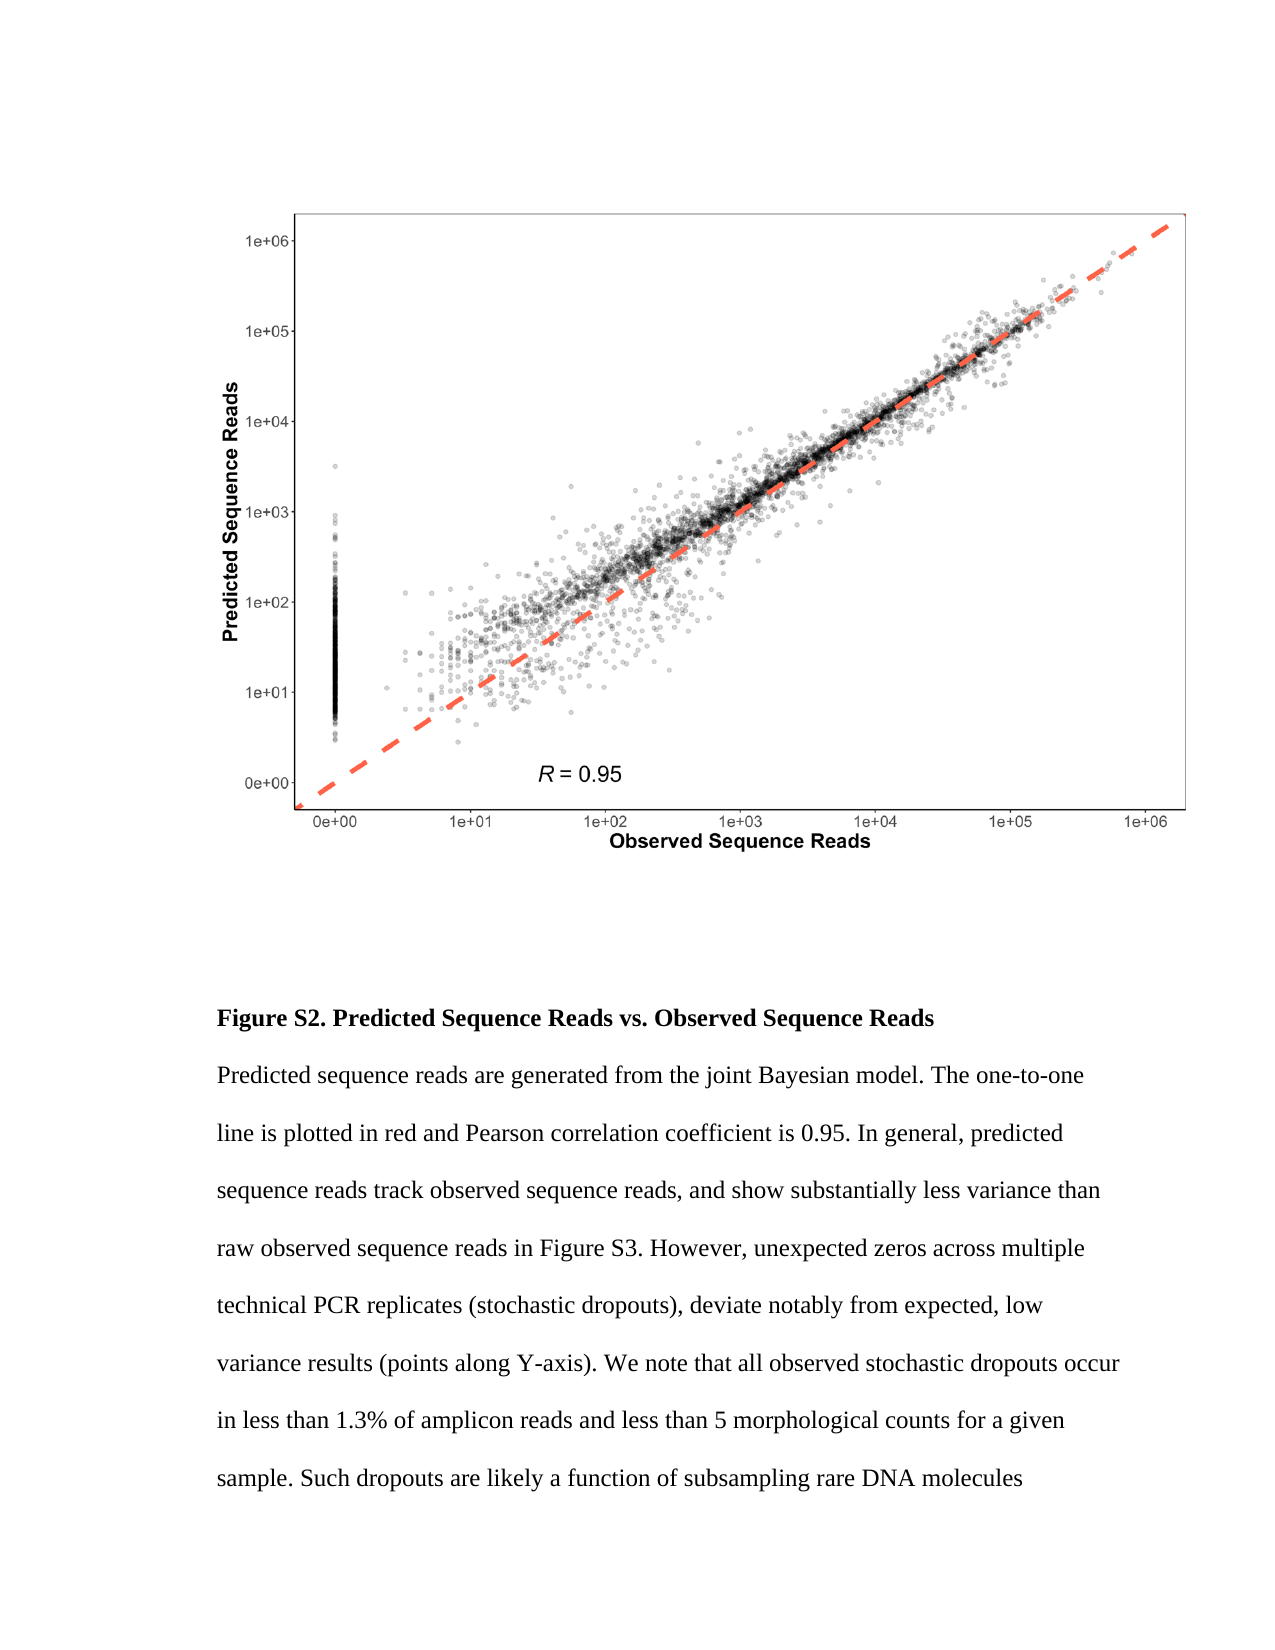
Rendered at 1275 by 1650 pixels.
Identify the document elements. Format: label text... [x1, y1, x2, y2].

picture [216, 207, 1192, 858]
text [217, 1061, 1125, 1492]
text Figure S2. Predicted Sequence Reads vs. Observed Sequence Reads [217, 1003, 1125, 1032]
